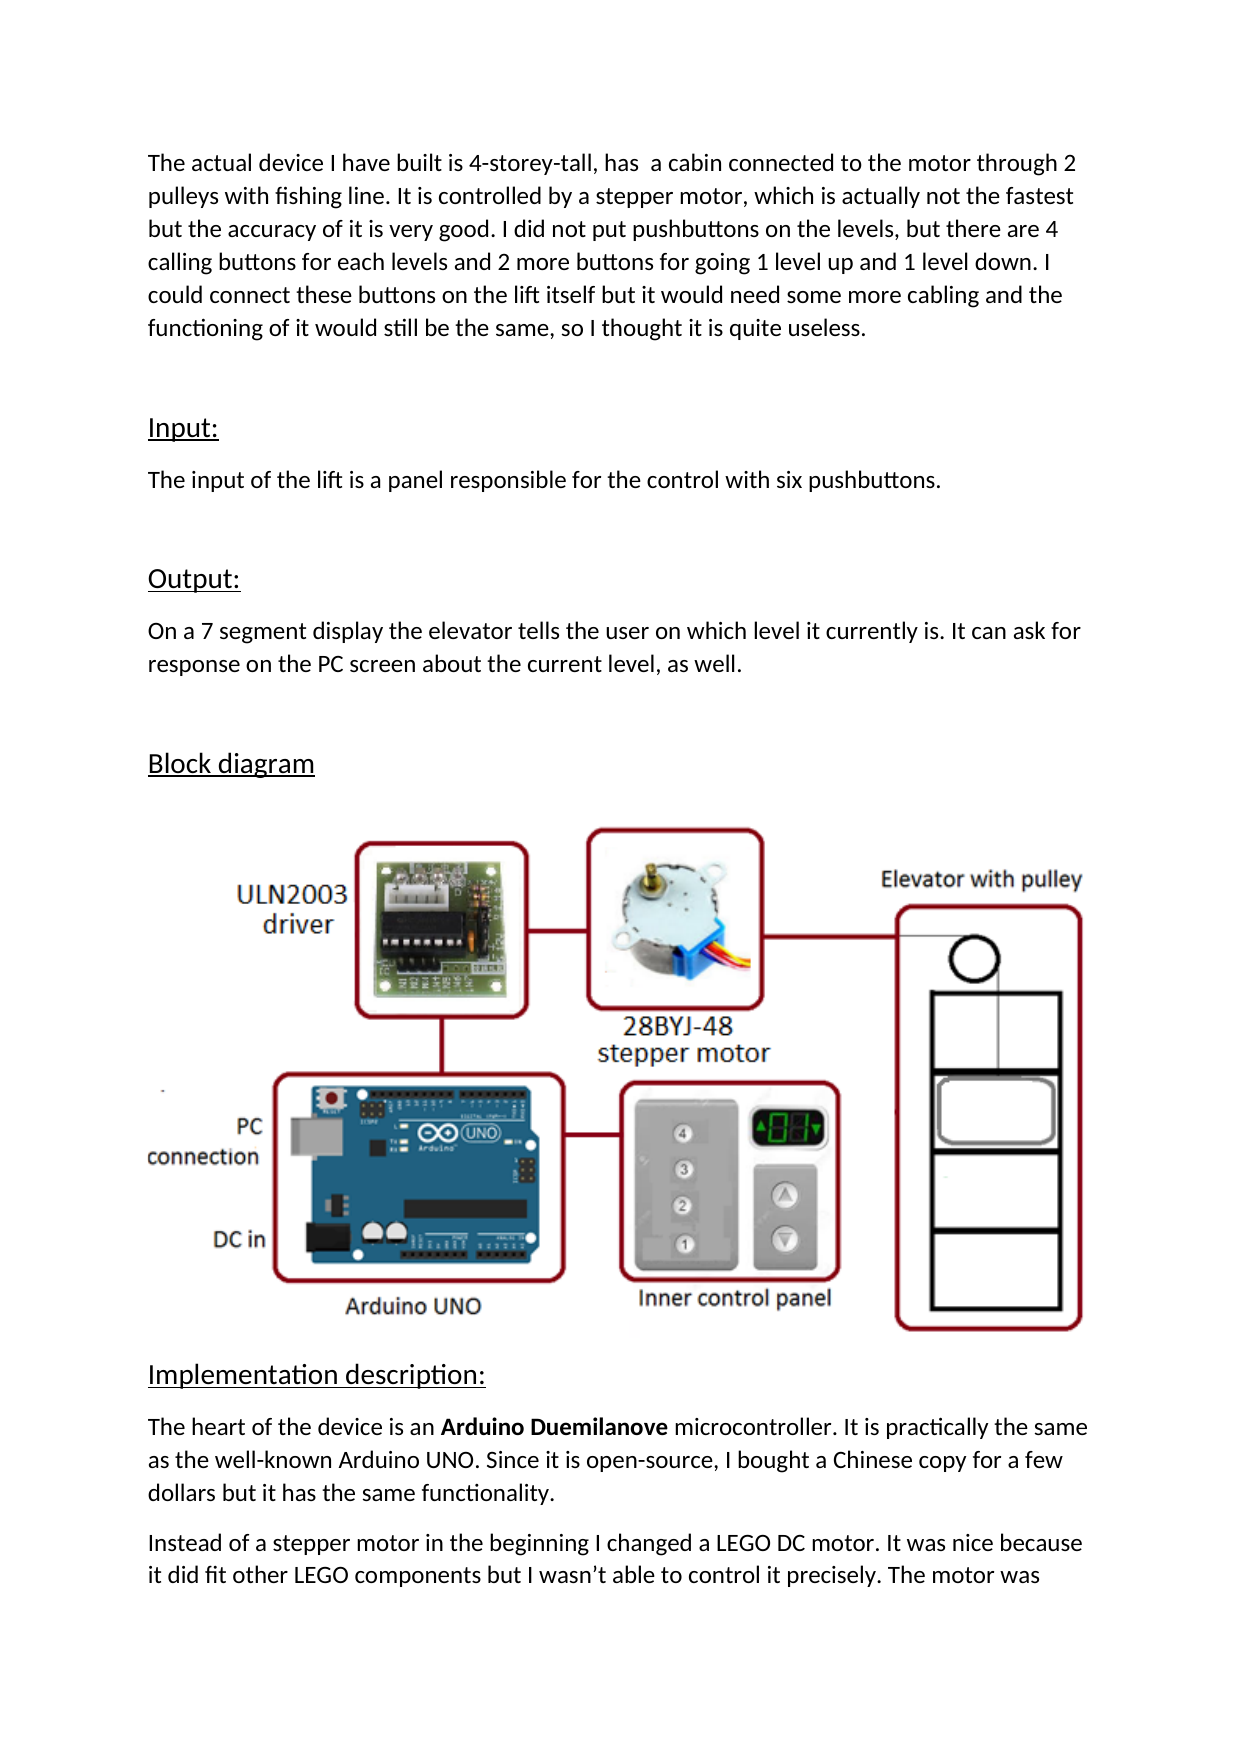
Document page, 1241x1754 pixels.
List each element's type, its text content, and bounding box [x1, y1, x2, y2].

text Block diagram [148, 745, 1093, 780]
text Implementation description: [148, 1356, 1093, 1392]
text Input: [148, 409, 1093, 444]
text The input of the lift is a panel responsible for the control with six pushbuttons. [148, 464, 1093, 494]
picture [147, 799, 1092, 1338]
text On a 7 segment display the elevator tells the user on which level it currently is. It can ask for response on the PC screen about the current level, as well. [148, 615, 1093, 679]
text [148, 1527, 1093, 1590]
text The heart of the device is an Arduino Duemilanove microcontroller. It is practically the same as the well-known Arduino UNO. Since it is open-source, I bought a Chinese copy for a few dollars but it has the same functionality. [148, 1411, 1093, 1508]
text Output: [148, 560, 1093, 596]
text The actual device I have built is 4-storey-tall, has a cabin connected to the motor through 2 pulleys with fishing line. It is controlled by a stepper motor, which is actually not the fastest but the accuracy of it is very good. I did not put pushbuttons on the levels, but there are 4 calling buttons for each levels and 2 more buttons for going 1 level up and 1 level down. I could connect these buttons on the lift itself but it would need some more cabling and the functioning of it would still be the same, so I thought it is quite useless. [148, 148, 1093, 343]
